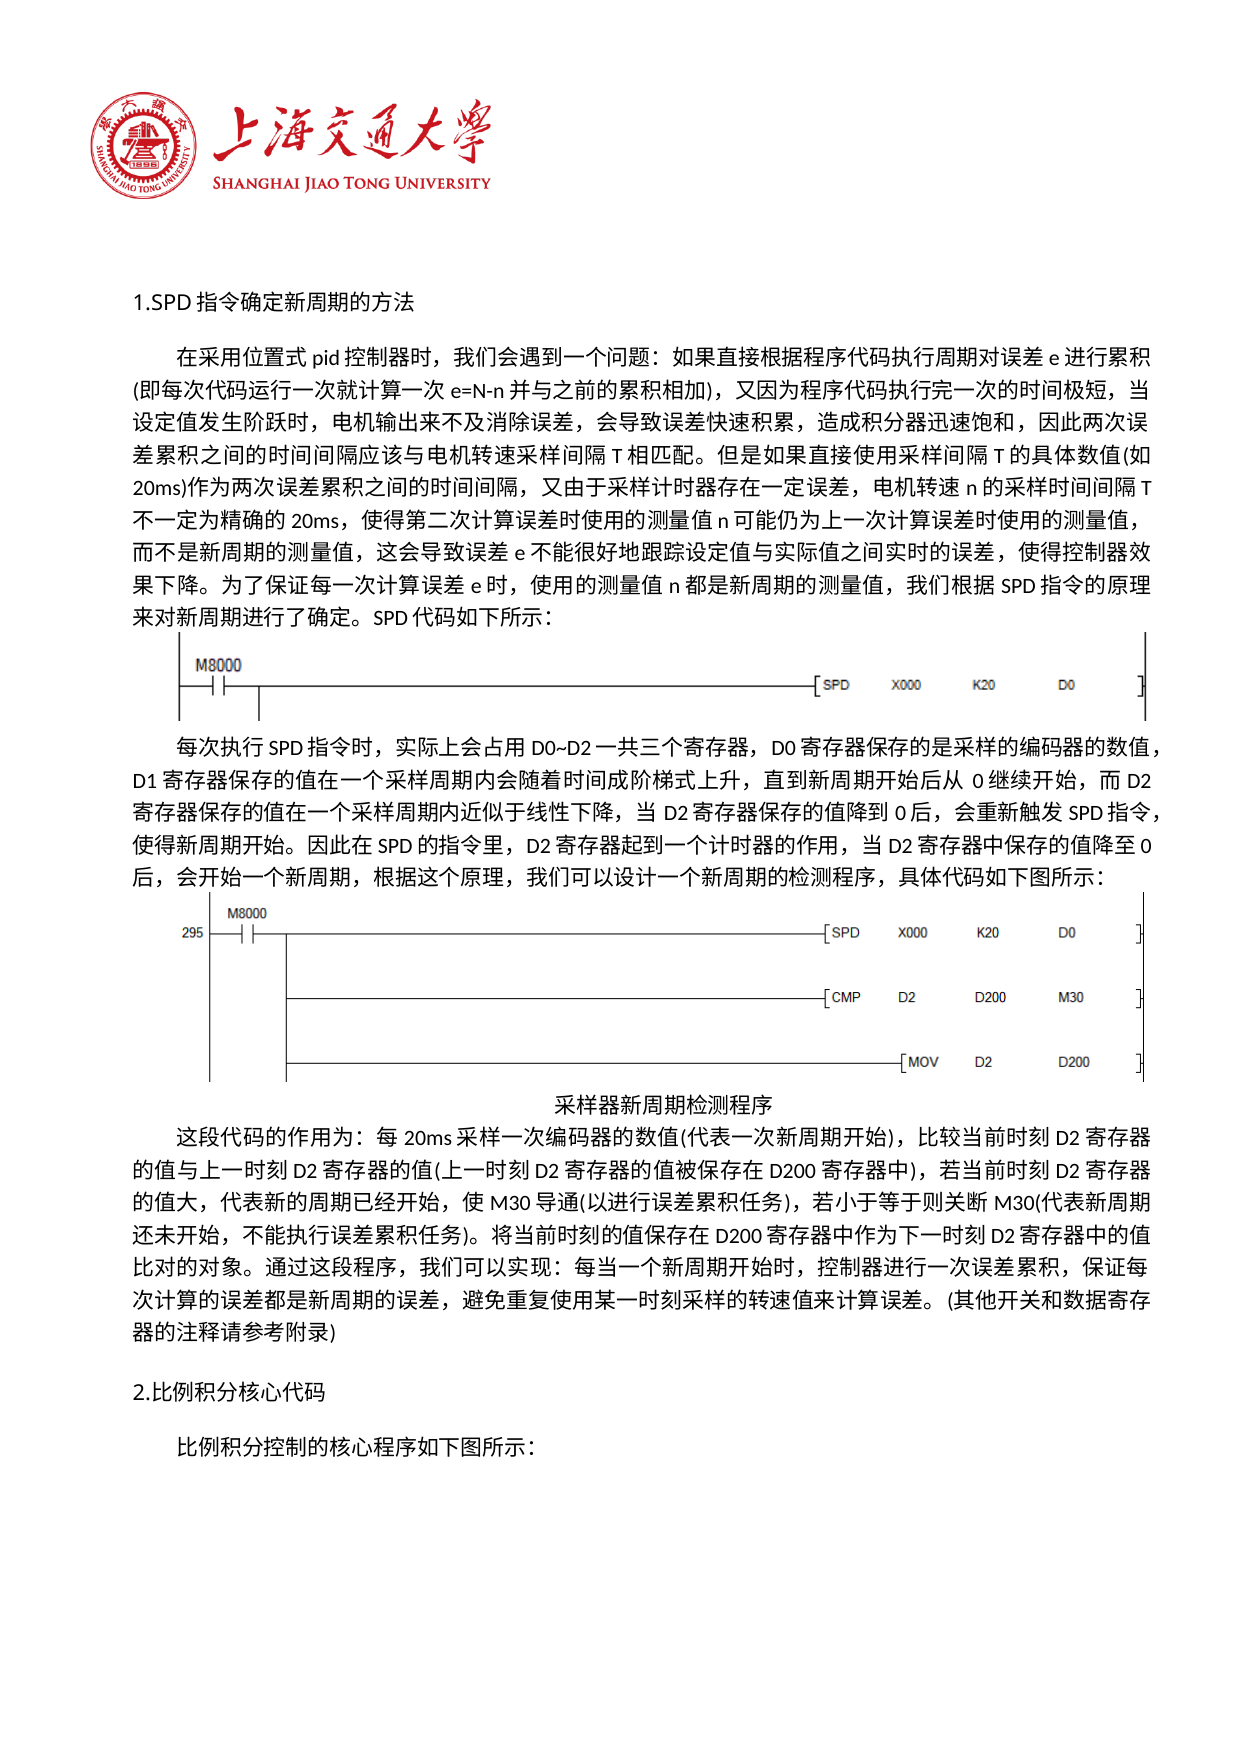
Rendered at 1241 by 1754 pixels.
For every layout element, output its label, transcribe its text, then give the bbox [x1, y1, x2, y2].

picture [176, 632, 1148, 721]
picture [90, 92, 491, 199]
text 比例积分控制的核心程序如下图所示： [132, 1430, 1152, 1462]
subtitle 2.比例积分核心代码 [89, 1374, 1152, 1407]
text 这段代码的作用为：每20ms采样一次编码器的数值(代表一次新周期开始)，比较当前时刻D2寄存器的值与上一时刻D2寄存器的值(上一时刻D2寄存器的值被保存在D200寄存器中)，若当前时刻D2寄存器的值大，代表新的周期已经开始，使M30导通(以进行误差累积任务)，若小于等于则关断M30(代表新周期还未开始，不能执行误差累积任务)。将当前时刻的值保存在D200寄存器中作为下一时刻D2寄存器中的值比对的对象。通过这段程序，我们可以实现：每当一个新周期开始时，控制器进行一次误差累积，保证每次计算的误差都是新周期的误差，避免重复使用某一时刻采样的转速值来计算误差。(其他开关和数据寄存器的注释请参考附录) [132, 1120, 1152, 1347]
picture [176, 892, 1145, 1082]
text 在采用位置式pid控制器时，我们会遇到一个问题：如果直接根据程序代码执行周期对误差e进行累积(即每次代码运行一次就计算一次e=N-n并与之前的累积相加)，又因为程序代码执行完一次的时间极短，当设定值发生阶跃时，电机输出来不及消除误差，会导致误差快速积累，造成积分器迅速饱和，因此两次误差累积之间的时间间隔应该与电机转速采样间隔T相匹配。但是如果直接使用采样间隔T的具体数值(如20ms)作为两次误差累积之间的时间间隔，又由于采样计时器存在一定误差，电机转速n的采样时间间隔T不一定为精确的20ms，使得第二次计算误差时使用的测量值n可能仍为上一次计算误差时使用的测量值，而不是新周期的测量值，这会导致误差e不能很好地跟踪设定值与实际值之间实时的误差，使得控制器效果下降。为了保证每一次计算误差e时，使用的测量值n都是新周期的测量值，我们根据SPD指令的原理来对新周期进行了确定。SPD代码如下所示： [132, 340, 1152, 632]
text 每次执行SPD指令时，实际上会占用D0~D2一共三个寄存器，D0寄存器保存的是采样的编码器的数值，D1寄存器保存的值在一个采样周期内会随着时间成阶梯式上升，直到新周期开始后从0继续开始，而D2寄存器保存的值在一个采样周期内近似于线性下降，当D2寄存器保存的值降到0后，会重新触发SPD指令，使得新周期开始。因此在SPD的指令里，D2寄存器起到一个计时器的作用，当D2寄存器中保存的值降至0后，会开始一个新周期，根据这个原理，我们可以设计一个新周期的检测程序，具体代码如下图所示： [132, 730, 1152, 892]
subtitle 1.SPD指令确定新周期的方法 [89, 284, 1152, 317]
text 采样器新周期检测程序 [132, 1087, 1152, 1120]
